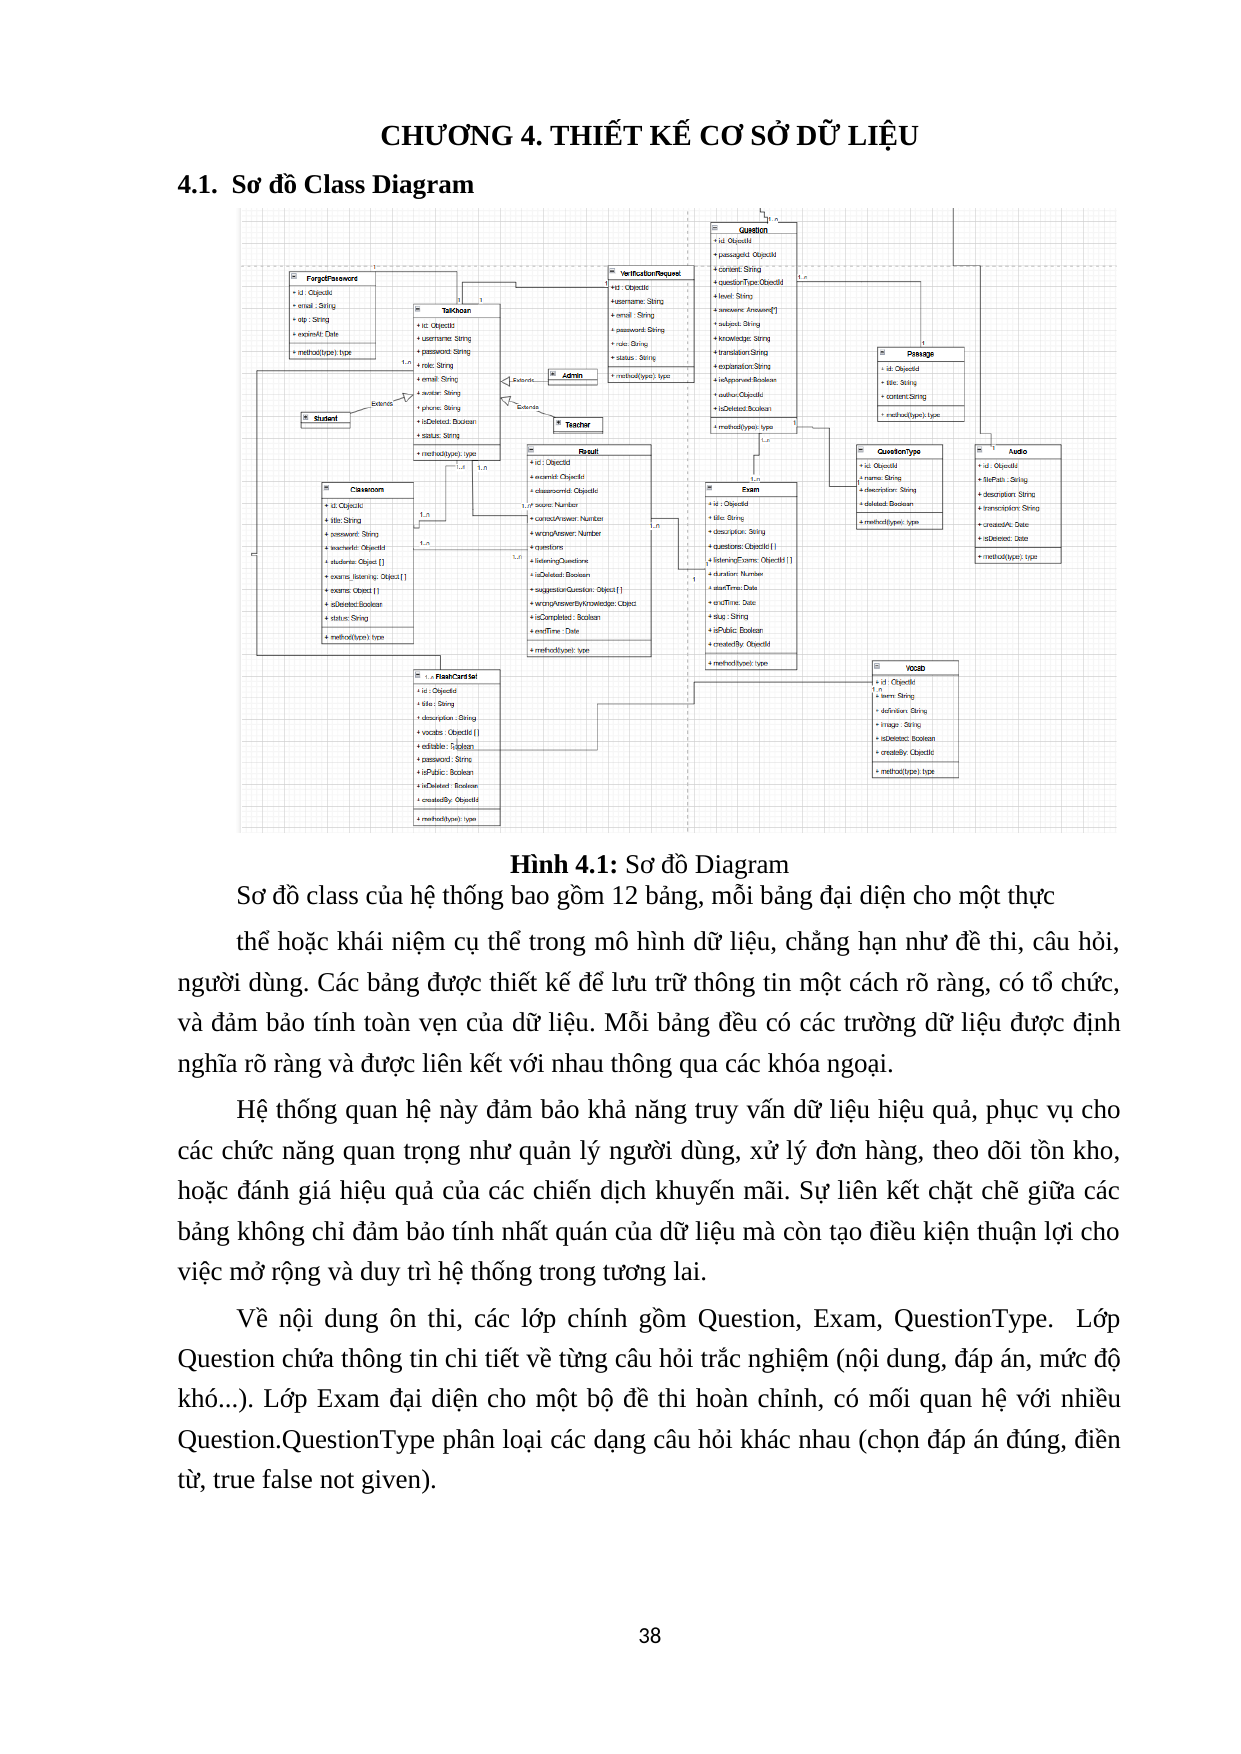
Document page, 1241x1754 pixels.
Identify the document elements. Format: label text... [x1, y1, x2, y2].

text Sơ đồ Class Diagram [177, 168, 1122, 199]
text Hệ thống quan hệ này đảm bảo khả năng truy vấn dữ liệu hiệu quả, phục vụ cho các chức năng quan trọng như quản lý người dùng, xử lý đơn hàng, theo dõi tồn kho, hoặc đánh giá hiệu quả của các chiến dịch khuyến mãi. Sự liên kết chặt chẽ giữa các bảng không chỉ đảm bảo tính nhất quán của dữ liệu mà còn tạo điều kiện thuận lợi cho việc mở rộng và duy trì hệ thống trong tương lai. [177, 1093, 1122, 1286]
text Sơ đồ class của hệ thống bao gồm 12 bảng, mỗi bảng đại diện cho một thực [177, 879, 1122, 910]
picture [236, 208, 1117, 833]
text thể hoặc khái niệm cụ thể trong mô hình dữ liệu, chẳng hạn như đề thi, câu hỏi, người dùng. Các bảng được thiết kế để lưu trữ thông tin một cách rõ ràng, có tổ chức, và đảm bảo tính toàn vẹn của dữ liệu. Mỗi bảng đều có các trường dữ liệu được định nghĩa rõ ràng và được liên kết với nhau thông qua các khóa ngoại. [177, 926, 1122, 1078]
text Về nội dung ôn thi, các lớp chính gồm Question, Exam, QuestionType. Lớp Question chứa thông tin chi tiết về từng câu hỏi trắc nghiệm (nội dung, đáp án, mức độ khó...). Lớp Exam đại diện cho một bộ đề thi hoàn chỉnh, có mối quan hệ với nhiều Question.QuestionType phân loại các dạng câu hỏi khác nhau (chọn đáp án đúng, điền từ, true false not given). [177, 1302, 1122, 1494]
text Sơ đồ Diagram [177, 848, 1122, 879]
text THIẾT KẾ CƠ SỞ DỮ LIỆU [177, 118, 1122, 152]
